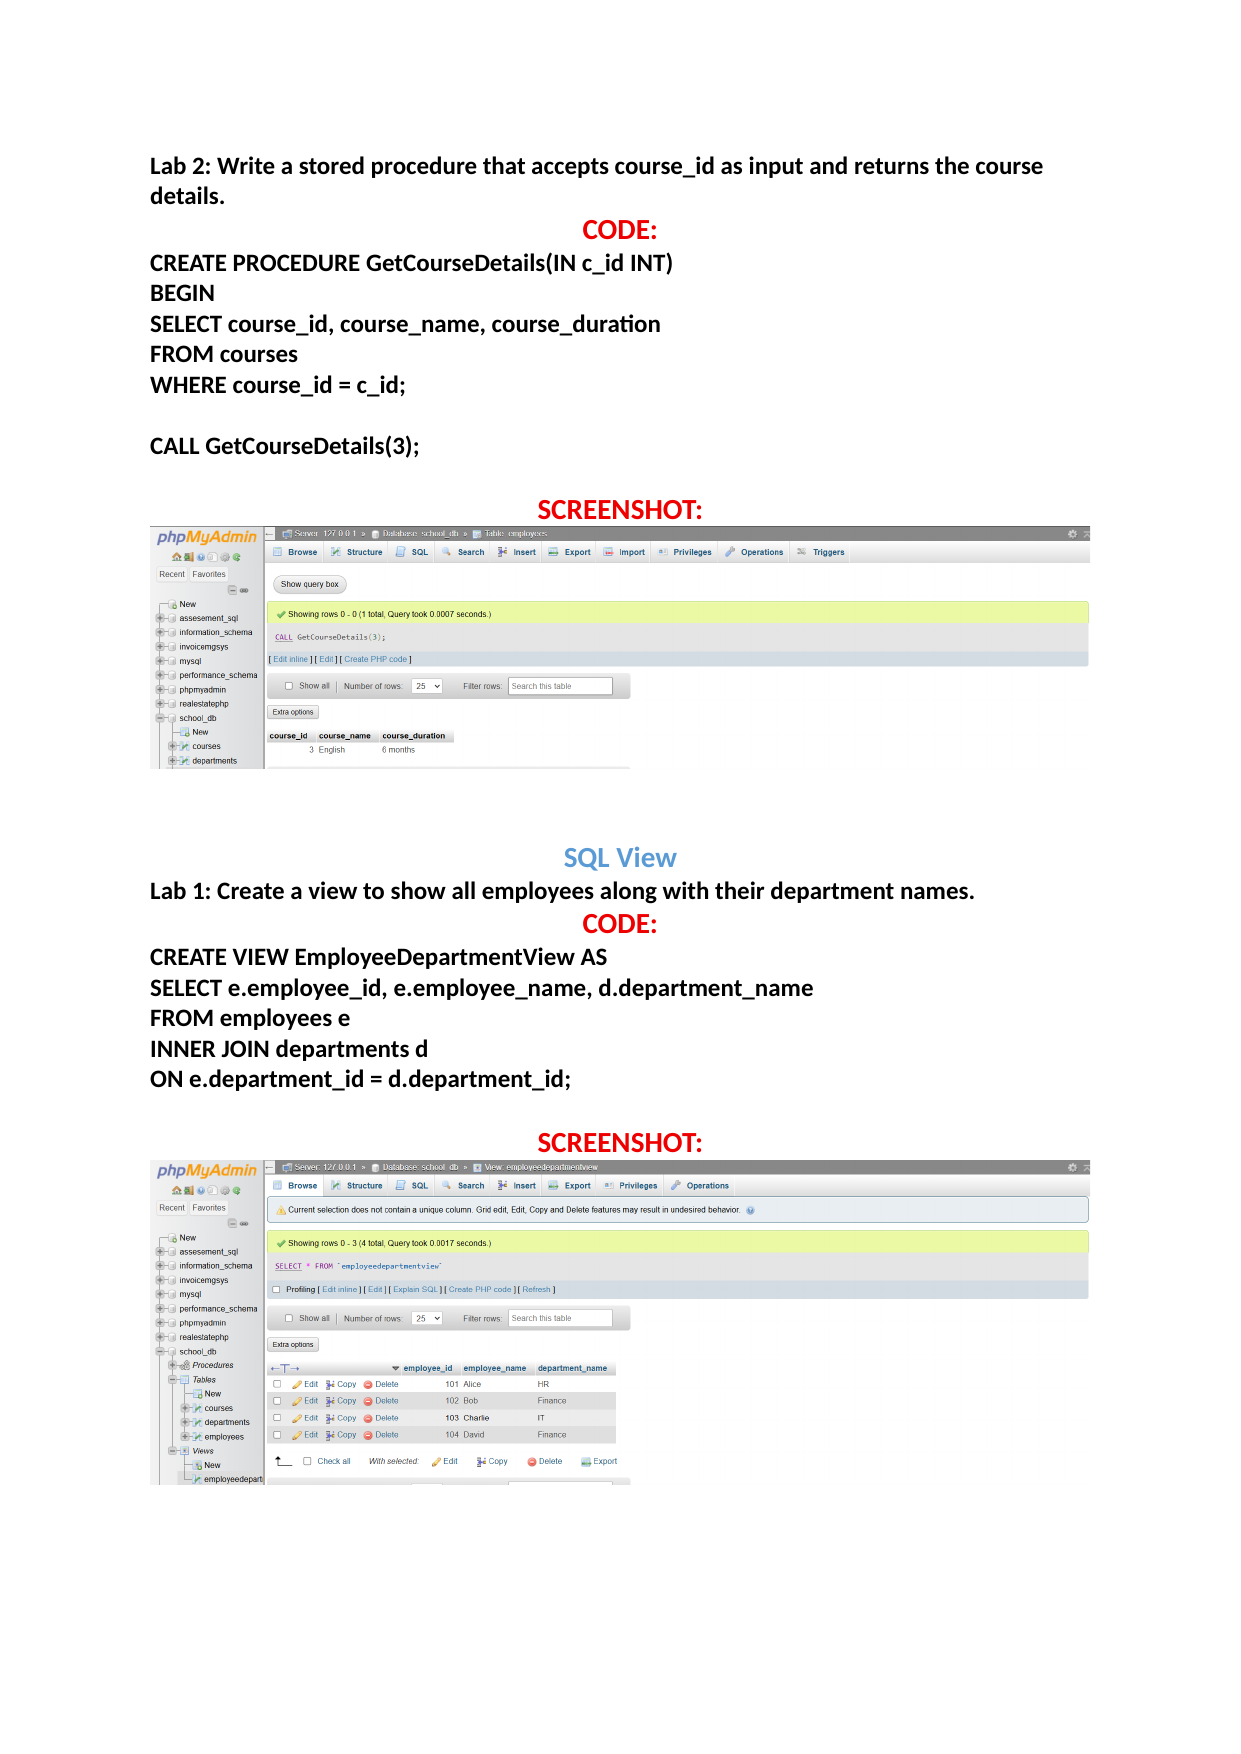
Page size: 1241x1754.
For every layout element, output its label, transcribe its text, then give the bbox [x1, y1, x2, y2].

text WHERE course_id = c_id; [150, 369, 1090, 399]
text SQL View [150, 839, 1090, 875]
text SELECT course_id, course_name, course_duration [150, 308, 1090, 338]
text FROM employees e [150, 1002, 1090, 1033]
picture [150, 526, 1091, 769]
text CODE: [150, 906, 1090, 941]
text INNER JOIN departments d [150, 1033, 1090, 1063]
text CREATE PROCEDURE GetCourseDetails(IN c_id INT) [150, 247, 1090, 277]
text CREATE VIEW EmployeeDepartmentView AS [150, 941, 1090, 972]
picture [150, 1160, 1091, 1485]
text SCREENSHOT: [150, 1124, 1090, 1160]
text SCREENSHOT: [150, 491, 1090, 526]
text ON e.department_id = d.department_id; [150, 1063, 1090, 1094]
text BEGIN [150, 277, 1090, 308]
text FROM courses [150, 338, 1090, 369]
text Lab 2: Write a stored procedure that accepts course_id as input and returns the course details. [150, 150, 1090, 211]
text Lab 1: Create a view to show all employees along with their department names. [150, 875, 1090, 906]
text CALL GetCourseDetails(3); [150, 430, 1090, 460]
text CODE: [150, 211, 1090, 247]
text SELECT e.employee_id, e.employee_name, d.department_name [150, 972, 1090, 1002]
